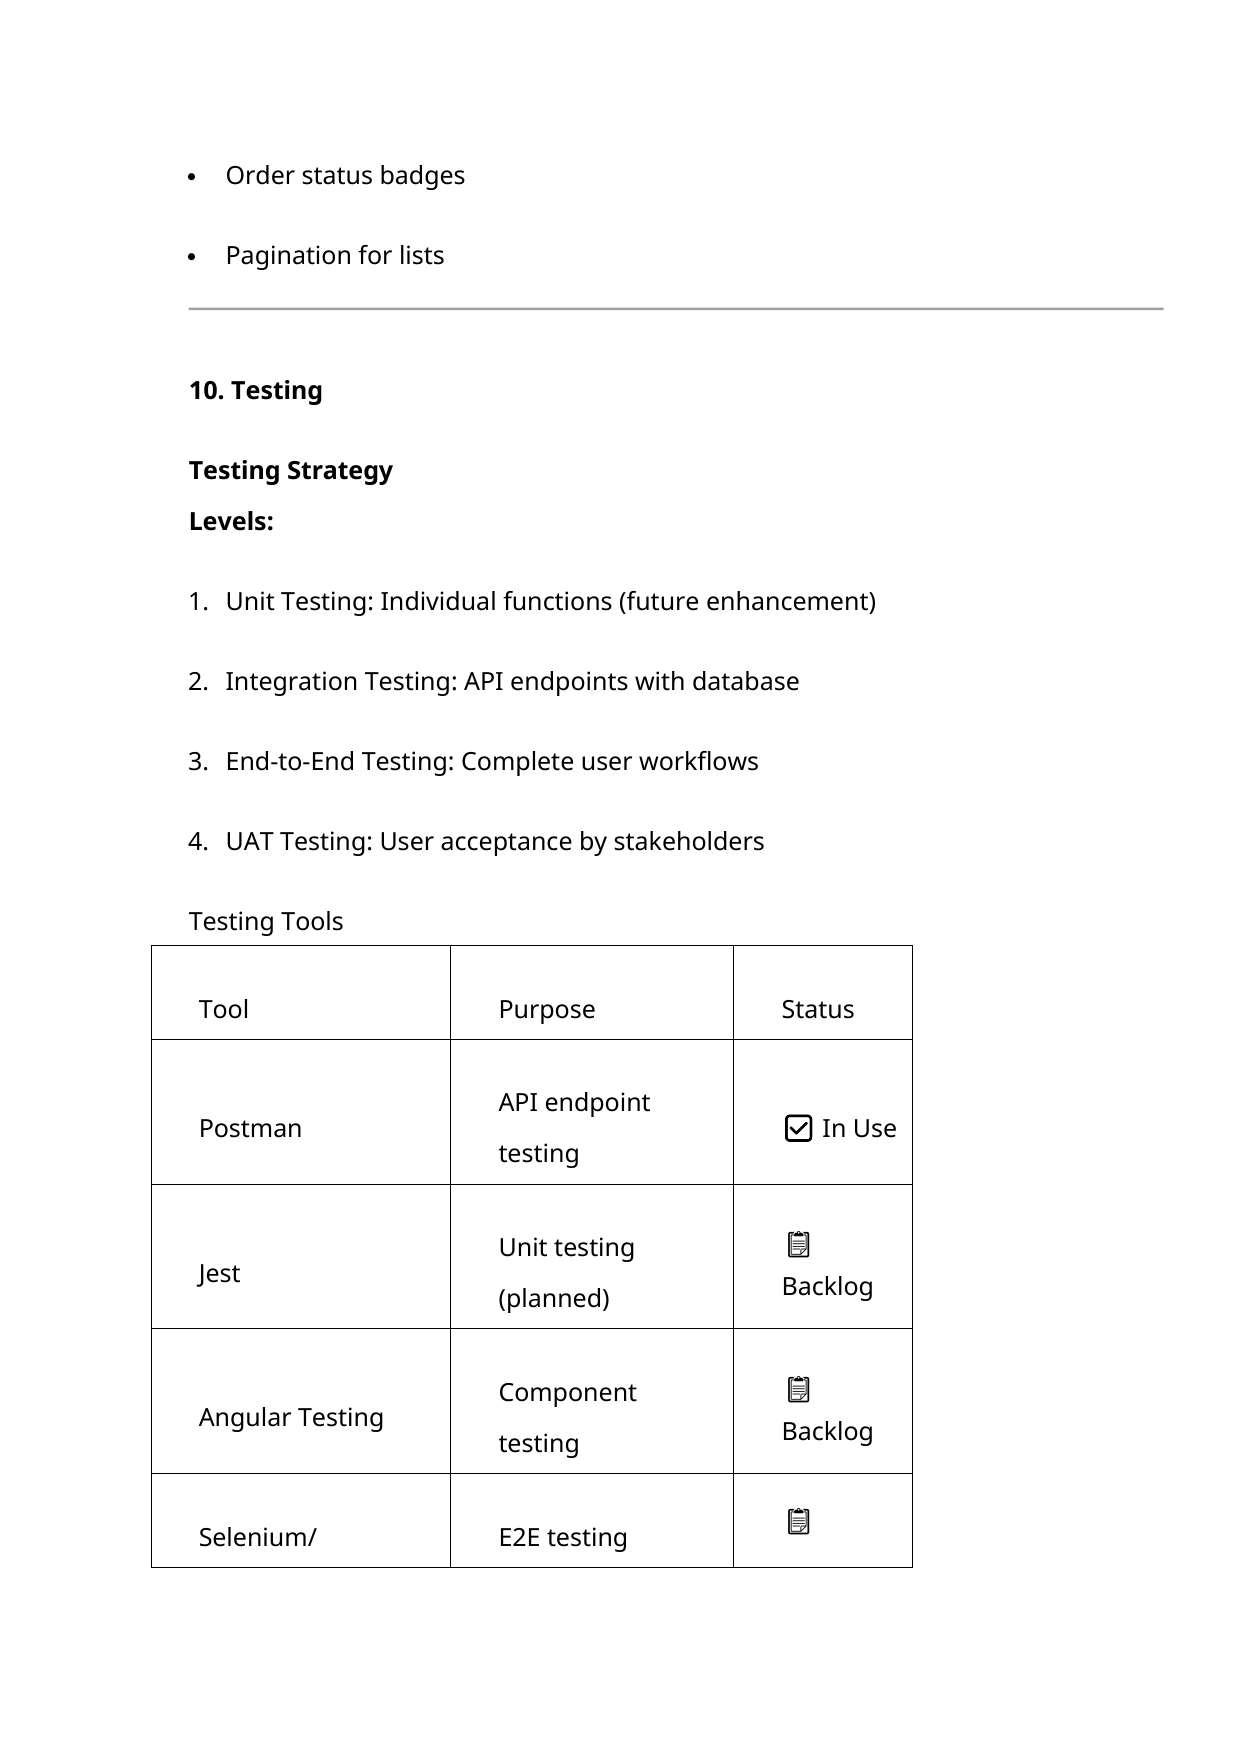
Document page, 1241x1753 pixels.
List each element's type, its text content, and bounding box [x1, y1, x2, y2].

table_cell ✅ In Use [734, 1040, 912, 1183]
table_header Status [734, 946, 912, 1039]
text 10. Testing [188, 363, 1059, 414]
table_cell API endpoint testing [451, 1040, 733, 1183]
text Testing Tools [188, 894, 1059, 945]
list Order status badges [188, 147, 1059, 199]
table_cell Unit testing (planned) [451, 1185, 733, 1328]
table_cell 📋 Backlog [734, 1474, 912, 1567]
table_cell Angular Testing [152, 1329, 450, 1473]
table_cell Postman [152, 1040, 450, 1183]
list UAT Testing: User acceptance by stakeholders [188, 814, 1059, 865]
text Testing Strategy Levels: [188, 443, 1059, 545]
table_cell Selenium/Playwright [152, 1474, 450, 1567]
table_header Purpose [451, 946, 733, 1039]
table_cell E2E testing (planned) [451, 1474, 733, 1567]
table_cell Component testing [451, 1329, 733, 1473]
list End-to-End Testing: Complete user workflows [188, 734, 1059, 785]
list Unit Testing: Individual functions (future enhancement) [188, 574, 1059, 625]
list Integration Testing: API endpoints with database [188, 654, 1059, 705]
table_cell Jest [152, 1185, 450, 1328]
table_header Tool [152, 946, 450, 1039]
list Pagination for lists [188, 227, 1059, 279]
table_cell 📋 Backlog [734, 1329, 912, 1473]
table_cell 📋 Backlog [734, 1185, 912, 1328]
